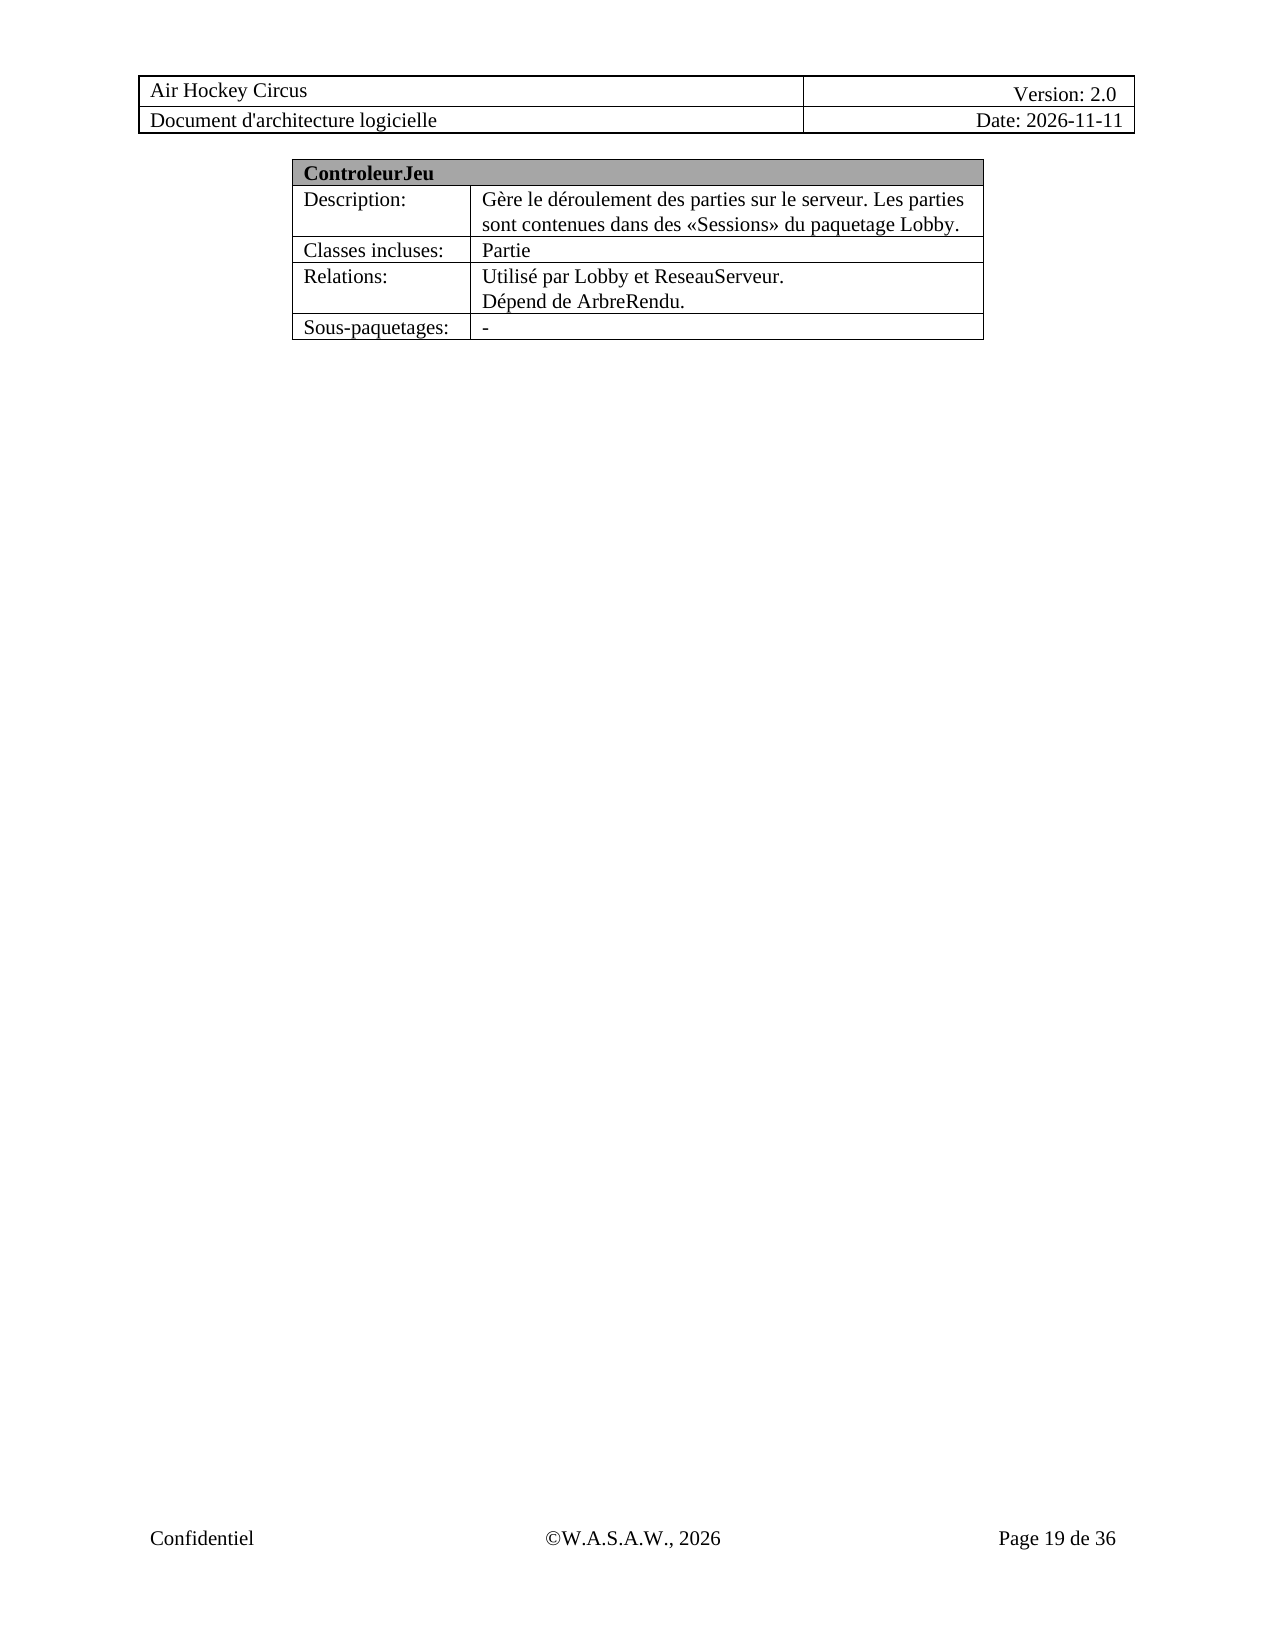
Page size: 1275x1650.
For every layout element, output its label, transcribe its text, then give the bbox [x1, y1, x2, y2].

table_cell Classes incluses: [293, 237, 470, 262]
table_cell - [471, 314, 983, 339]
table_cell Sous-paquetages: [293, 314, 470, 339]
table_cell Relations: [293, 263, 470, 313]
table_cell Gère le déroulement des parties sur le serveur. Les parties sont contenues dans des «Sessions» du paquetage Lobby. [471, 186, 983, 236]
table_cell Partie [471, 237, 983, 262]
table_cell Description: [293, 186, 470, 236]
table_header ControleurJeu [293, 160, 983, 185]
table_cell Utilisé par Lobby et ReseauServeur. Dépend de ArbreRendu. [471, 263, 983, 313]
